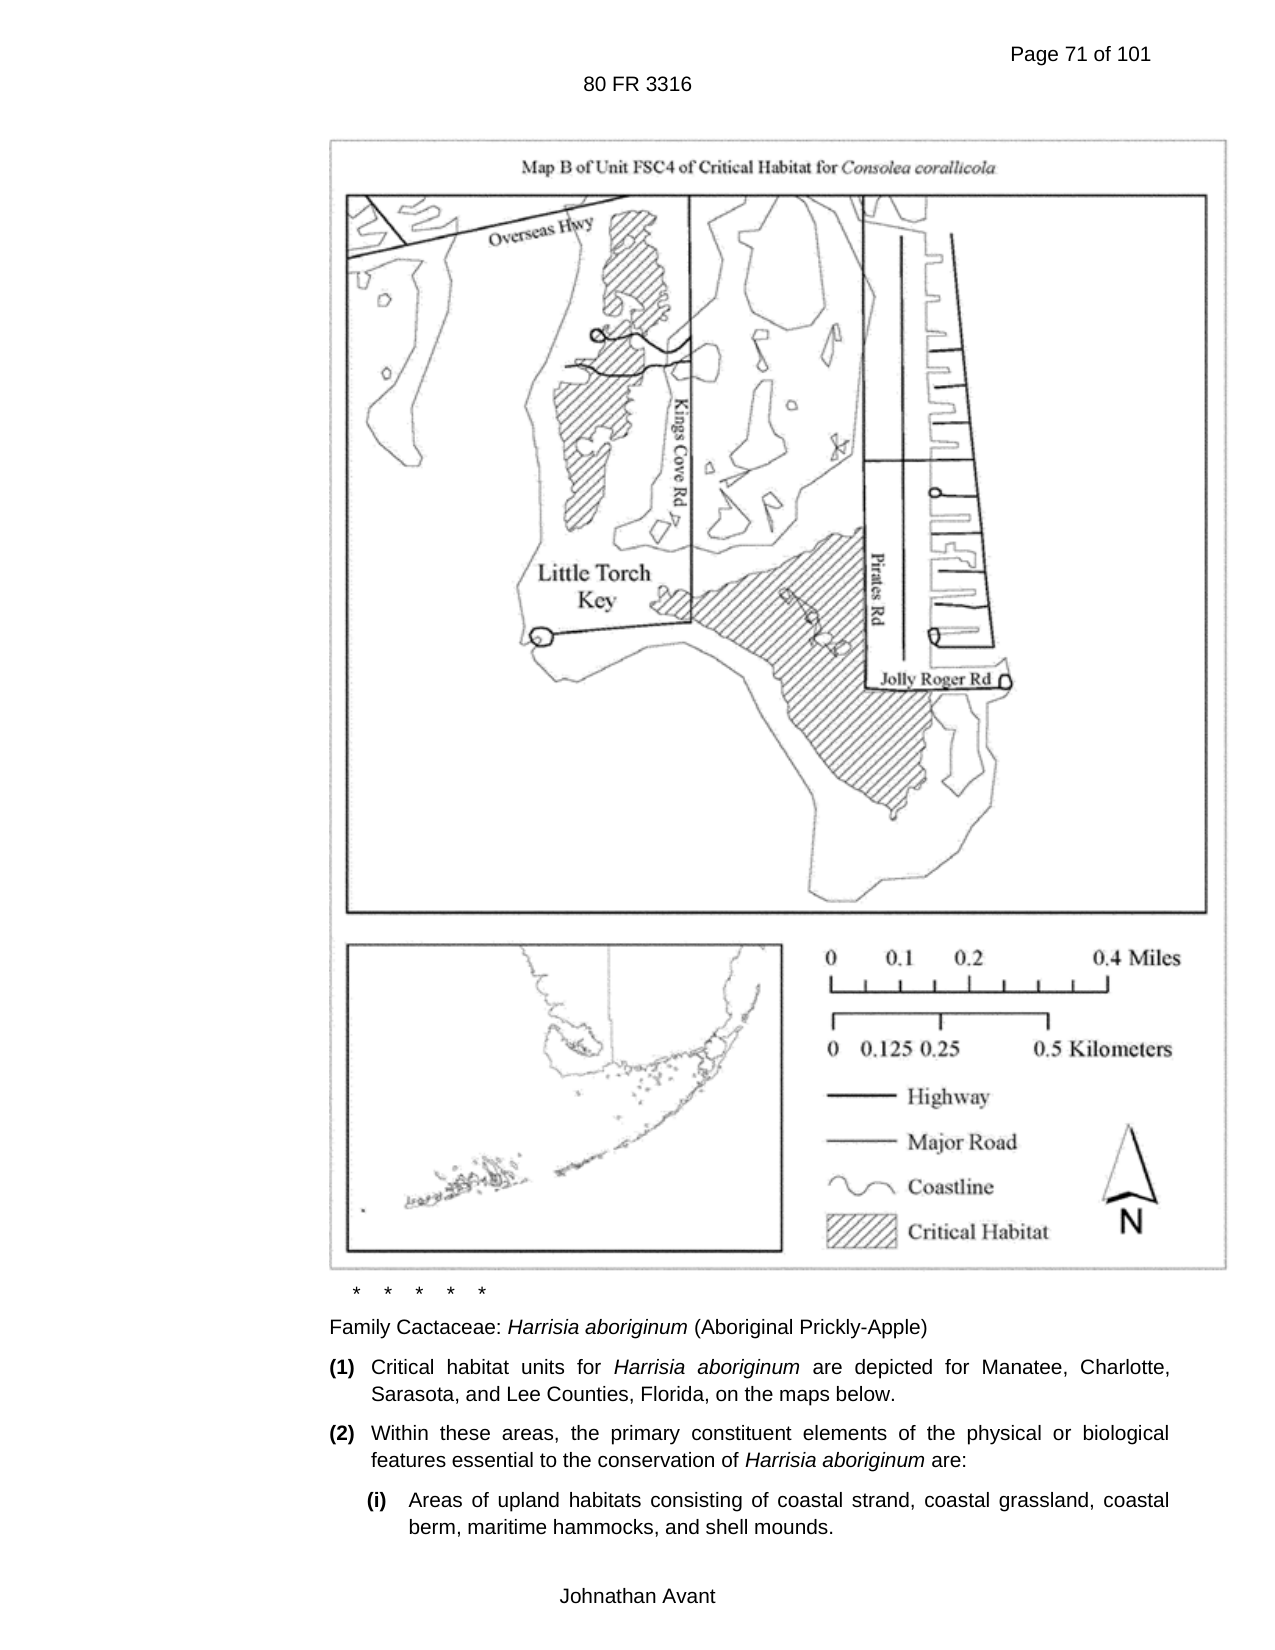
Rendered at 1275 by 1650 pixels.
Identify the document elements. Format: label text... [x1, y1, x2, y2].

list Within these areas, the primary constituent elements of the physical or biological features essential to the conservation of Harrisia aboriginum are: [329, 1418, 1171, 1472]
text Family Cactaceae: Harrisia aboriginum (Aboriginal Prickly-Apple) [329, 1312, 1171, 1339]
list Critical habitat units for Harrisia aboriginum are depicted for Manatee, Charlotte, Sarasota, and Lee Counties, Florida, on the maps below. [329, 1351, 1171, 1406]
list Areas of upland habitats consisting of coastal strand, coastal grassland, coastal berm, maritime hammocks, and shell mounds. [367, 1485, 1171, 1539]
picture [329, 137, 1230, 1272]
text * * * * * [329, 1278, 1171, 1306]
